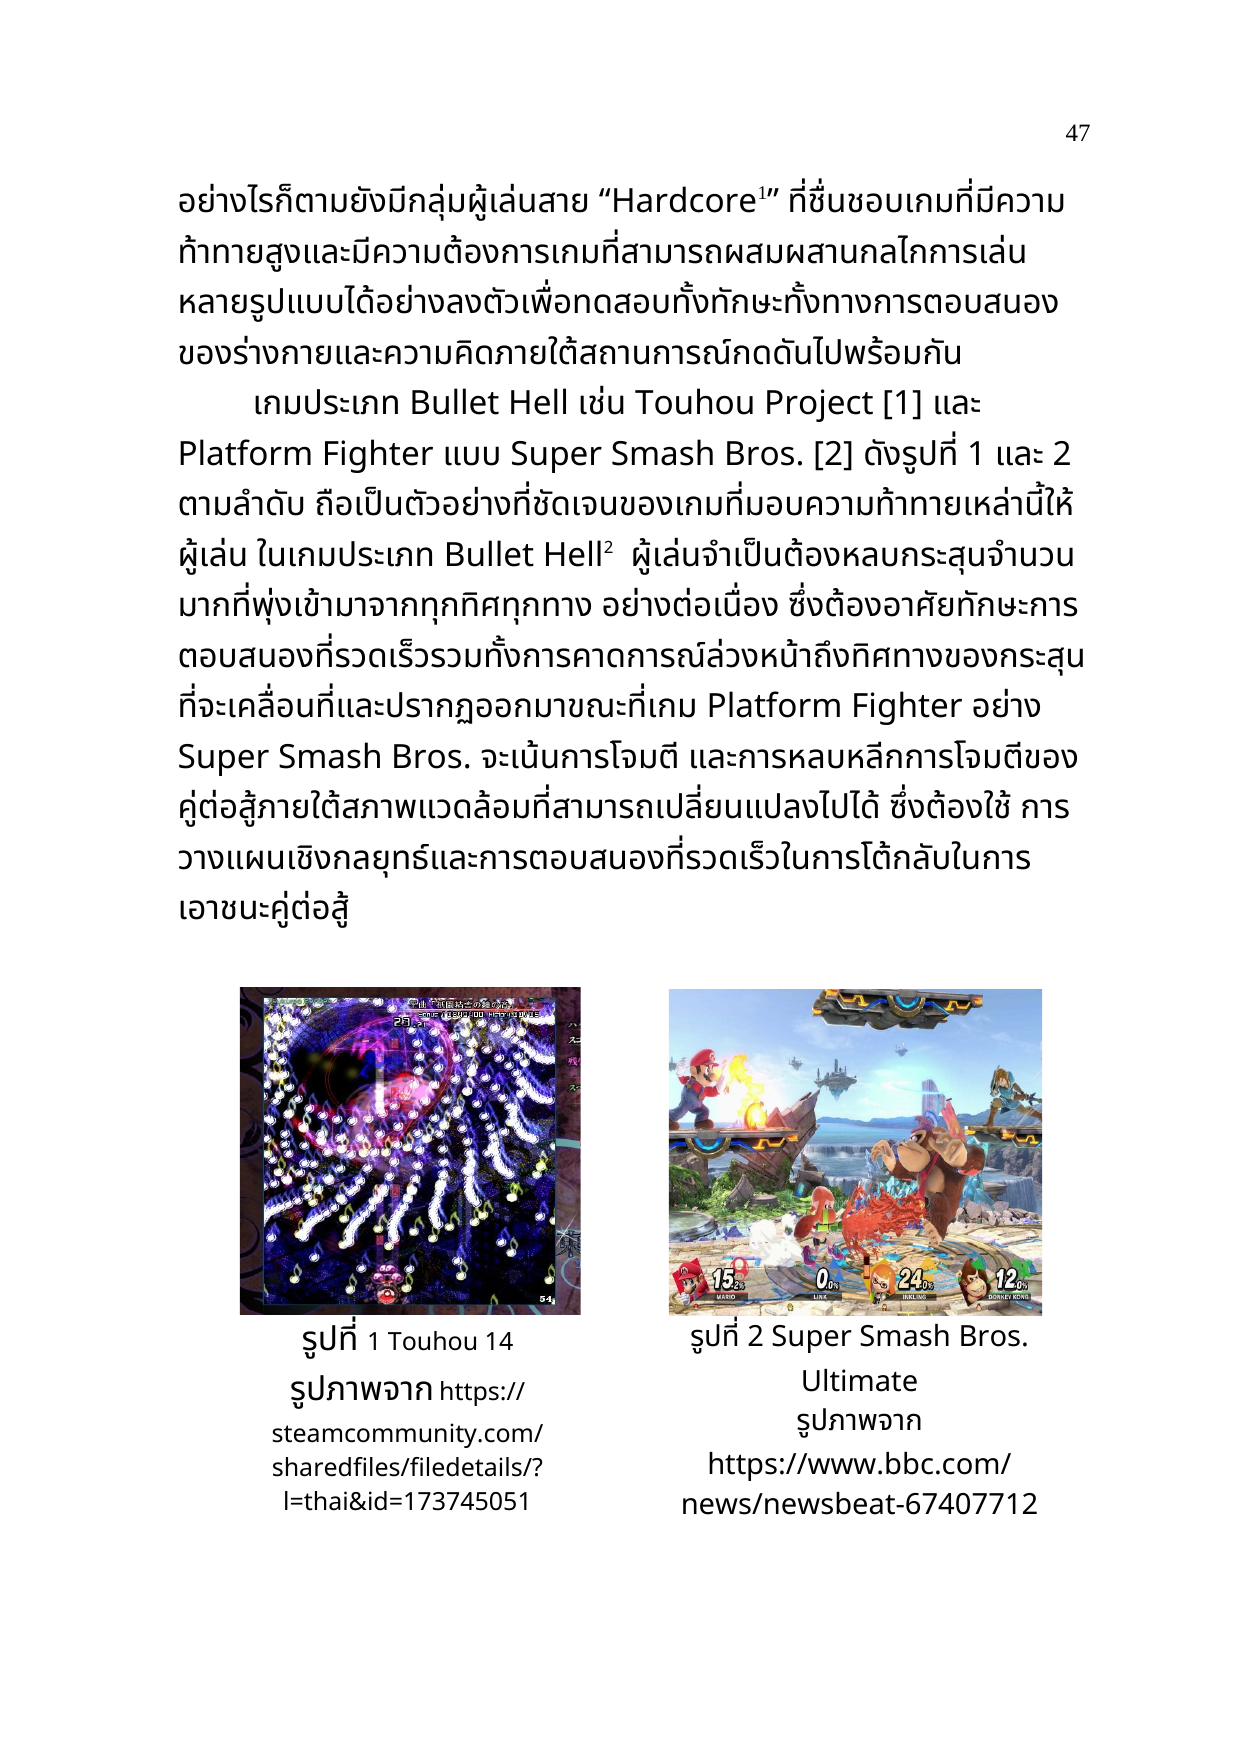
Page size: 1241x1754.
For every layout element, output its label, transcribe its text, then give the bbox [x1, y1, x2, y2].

text เกมประเภท Bullet Hell เช่น Touhou Project [1] และ Platform Fighter แบบ Super Smash Bros. [2] ดังรูปที่ 1 และ 2 ตามลำดับ ถือเป็นตัวอย่างที่ชัดเจนของเกมที่มอบความท้าทายเหล่านี้ให้ผู้เล่น ในเกมประเภท Bullet Hell2 ผู้เล่นจำเป็นต้องหลบกระสุนจำนวนมากที่พุ่งเข้ามาจากทุกทิศทุกทาง อย่างต่อเนื่อง ซึ่งต้องอาศัยทักษะการตอบสนองที่รวดเร็วรวมทั้งการคาดการณ์ล่วงหน้าถึงทิศทางของกระสุน ที่จะเคลื่อนที่และปรากฏออกมาขณะที่เกม Platform Fighter อย่าง Super Smash Bros. จะเน้นการโจมตี และการหลบหลีกการโจมตีของคู่ต่อสู้ภายใต้สภาพแวดล้อมที่สามารถเปลี่ยนแปลงไปได้ ซึ่งต้องใช้ การวางแผนเชิงกลยุทธ์และการตอบสนองที่รวดเร็วในการโต้กลับในการเอาชนะคู่ต่อสู้ [177, 379, 1090, 935]
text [177, 177, 1090, 379]
picture [668, 989, 1043, 1316]
picture [239, 987, 581, 1315]
